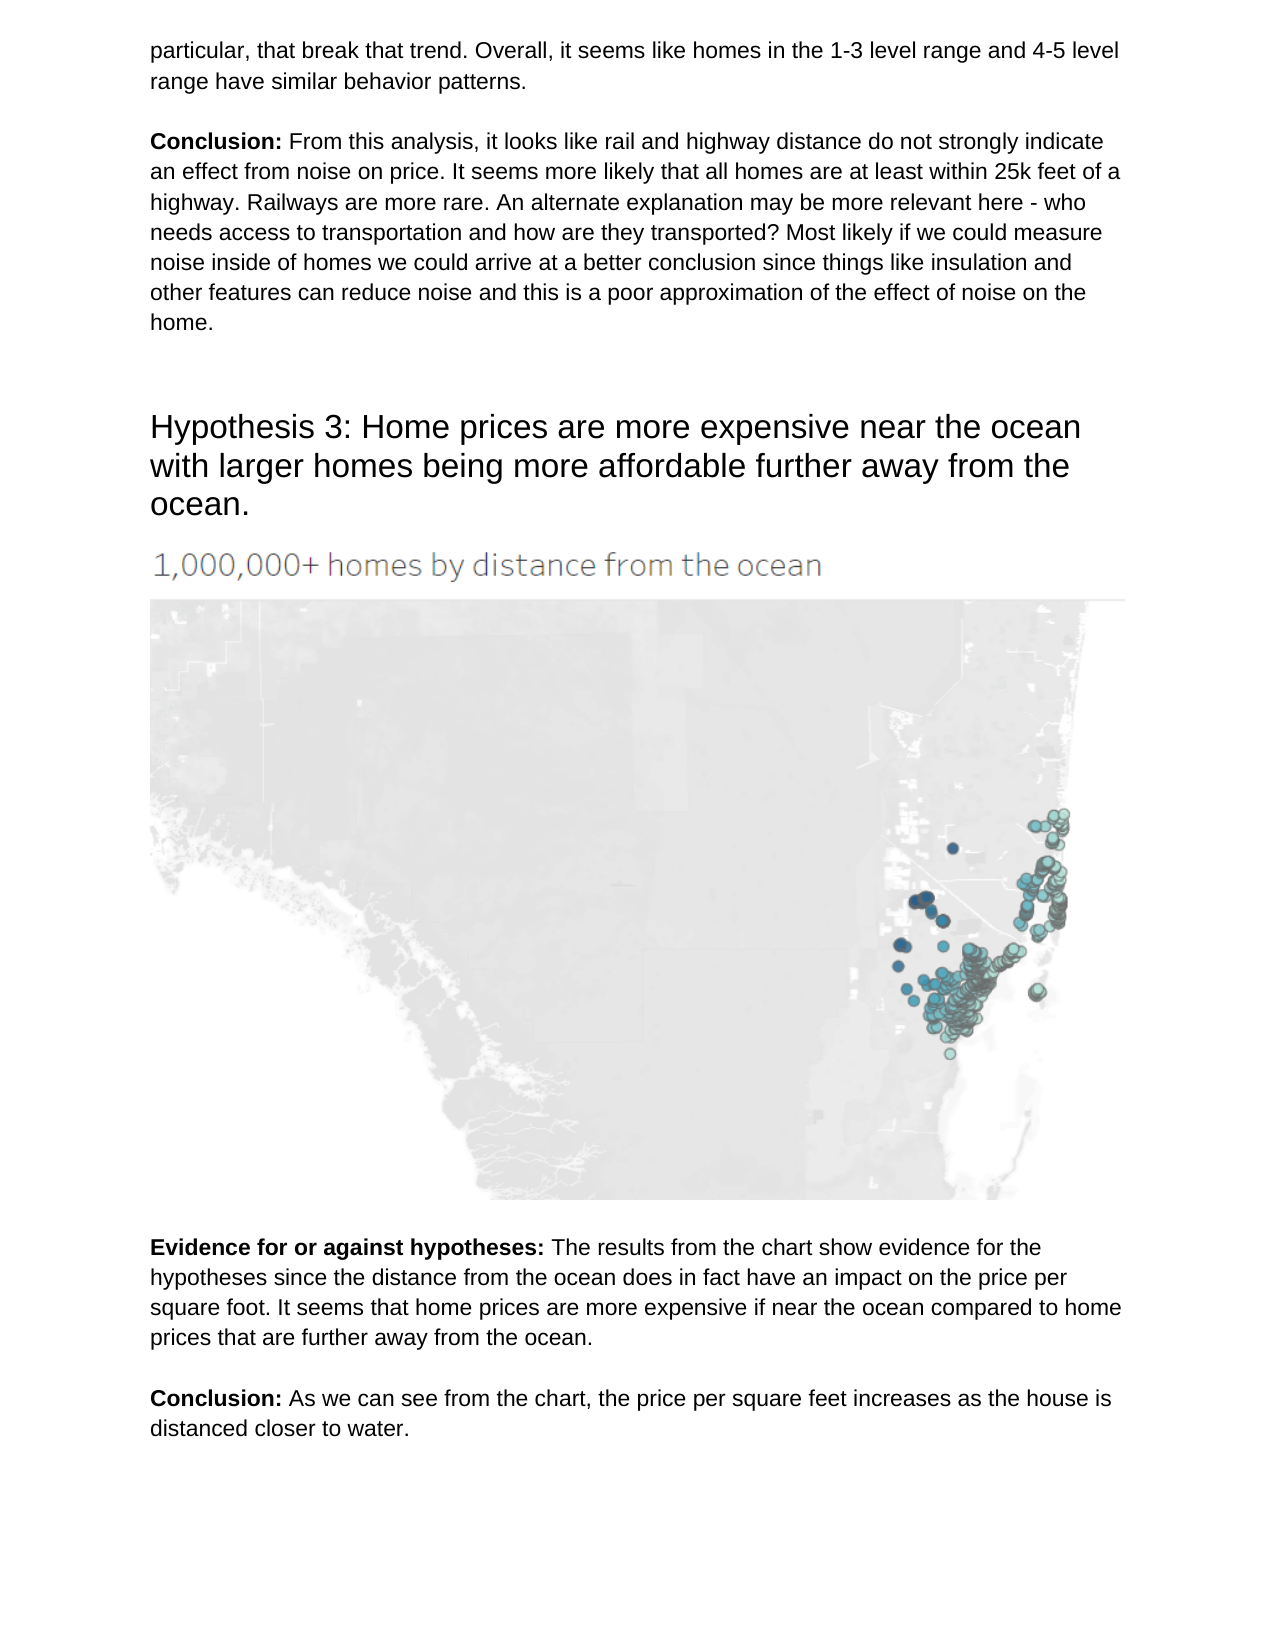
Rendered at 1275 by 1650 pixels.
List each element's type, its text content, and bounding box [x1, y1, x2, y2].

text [150, 37, 1125, 94]
subtitle Hypothesis 3: Home prices are more expensive near the ocean with larger homes being more affordable further away from the ocean. [150, 407, 1125, 523]
picture [150, 535, 1125, 1200]
text Conclusion: From this analysis, it looks like rail and highway distance do not strongly indicate an effect from noise on price. It seems more likely that all homes are at least within 25k feet of a highway. Railways are more rare. An alternate explanation may be more relevant here - who needs access to transportation and how are they transported? Most likely if we could measure noise inside of homes we could arrive at a better conclusion since things like insulation and other features can reduce noise and this is a poor approximation of the effect of noise on the home. [150, 128, 1125, 336]
text Conclusion: As we can see from the chart, the price per square feet increases as the house is distanced closer to water. [150, 1385, 1125, 1441]
text Evidence for or against hypotheses: The results from the chart show evidence for the hypotheses since the distance from the ocean does in fact have an impact on the price per square foot. It seems that home prices are more expensive if near the ocean compared to home prices that are further away from the ocean. [150, 1234, 1125, 1351]
